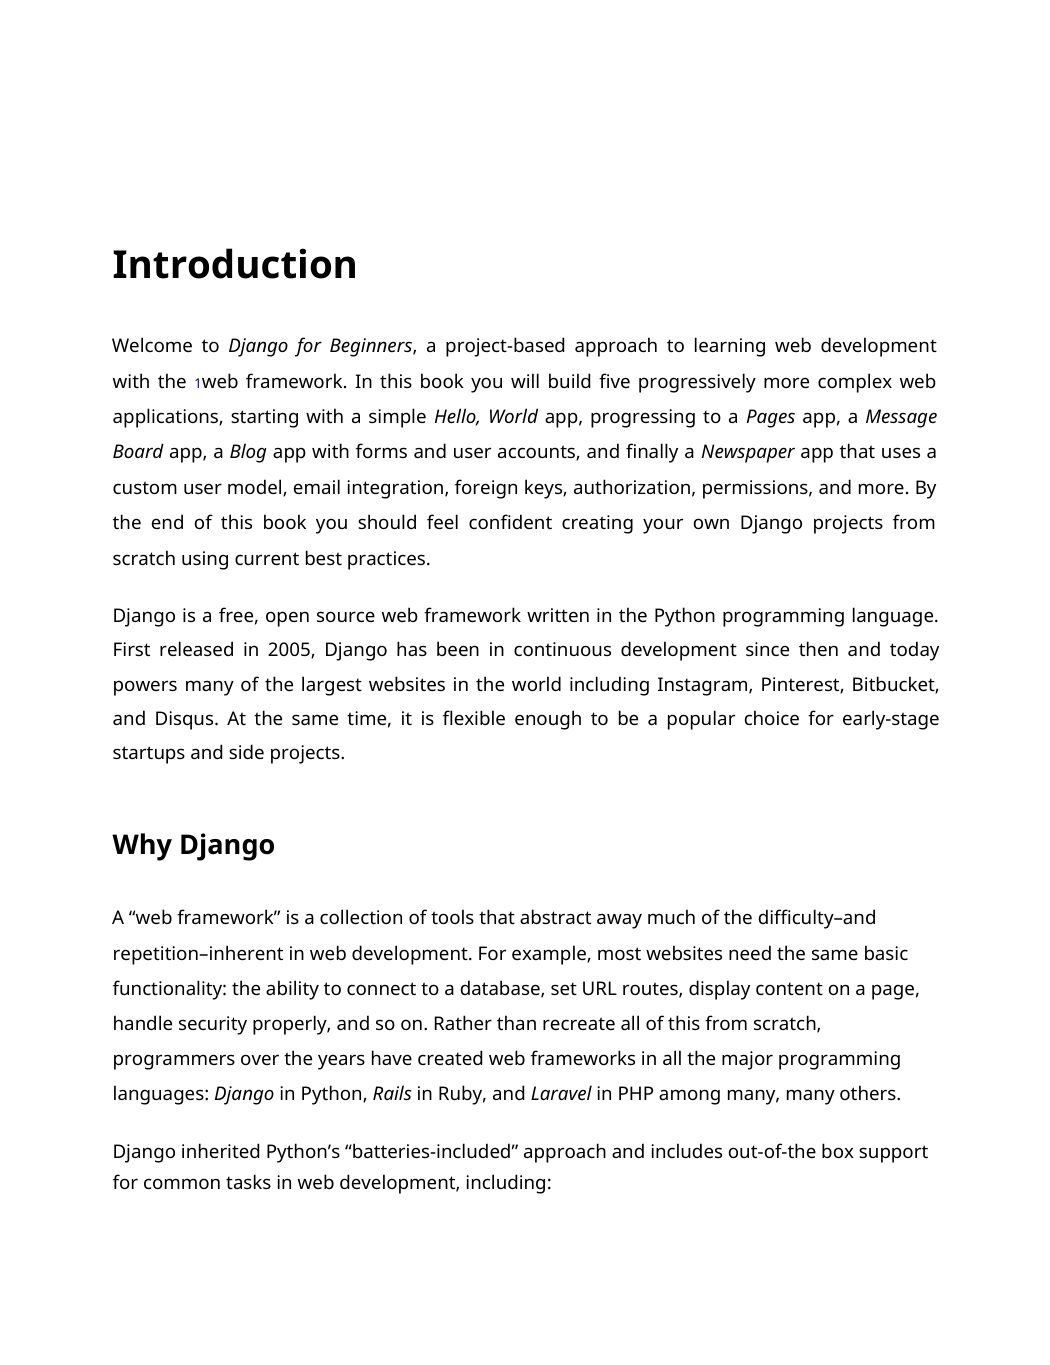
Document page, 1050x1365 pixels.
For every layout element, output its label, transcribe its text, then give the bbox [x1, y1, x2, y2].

text Introduction [112, 237, 943, 289]
text Welcome to Django for Beginners, a project-based approach to learning web development with the 1web framework. In this book you will build five progressively more complex web applications, starting with a simple Hello, World app, progressing to a Pages app, a Message Board app, a Blog app with forms and user accounts, and finally a Newspaper app that uses a custom user model, email integration, foreign keys, authorization, permissions, and more. By the end of this book you should feel confident creating your own Django projects from scratch using current best practices. [112, 332, 937, 571]
text Django inherited Python’s “batteries-included” approach and includes out-of-the box support for common tasks in web development, including: [112, 1138, 943, 1194]
text A “web framework” is a collection of tools that abstract away much of the difficulty–and repetition–inherent in web development. For example, most websites need the same basic functionality: the ability to connect to a database, set URL routes, display content on a page, handle security properly, and so on. Rather than recreate all of this from scratch, programmers over the years have created web frameworks in all the major programming languages: Django in Python, Rails in Ruby, and Laravel in PHP among many, many others. [112, 904, 943, 1106]
text Django is a free, open source web framework written in the Python programming language. First released in 2005, Django has been in continuous development since then and today powers many of the largest websites in the world including Instagram, Pinterest, Bitbucket, and Disqus. At the same time, it is flexible enough to be a popular choice for early-stage startups and side projects. [112, 602, 941, 765]
text Why Django [112, 825, 943, 861]
